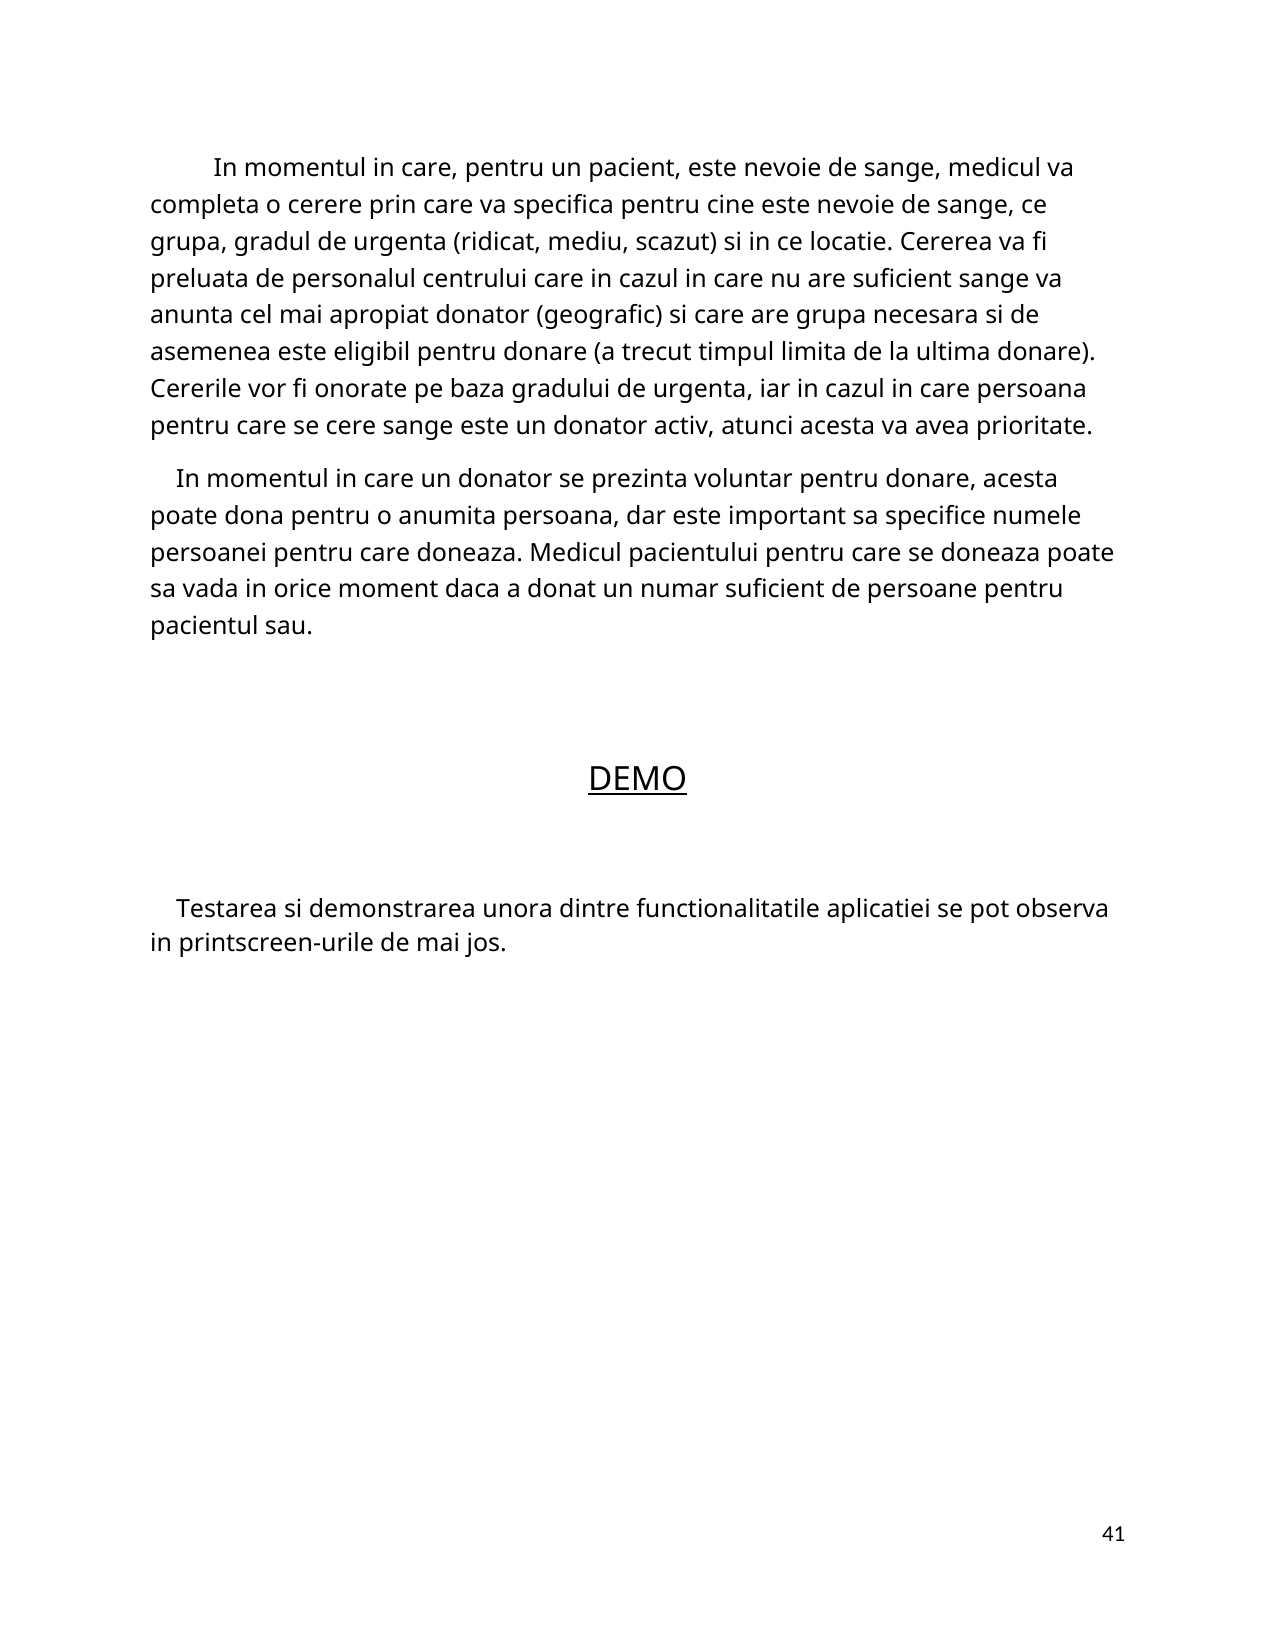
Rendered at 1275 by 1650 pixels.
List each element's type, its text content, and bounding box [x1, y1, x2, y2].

text In momentul in care un donator se prezinta voluntar pentru donare, acesta poate dona pentru o anumita persoana, dar este important sa specifice numele persoanei pentru care doneaza. Medicul pacientului pentru care se doneaza poate sa vada in orice moment daca a donat un numar suficient de persoane pentru pacientul sau. [150, 461, 1125, 642]
text Testarea si demonstrarea unora dintre functionalitatile aplicatiei se pot observa in printscreen-urile de mai jos. [150, 891, 1125, 959]
text DEMO [150, 754, 1125, 800]
text In momentul in care, pentru un pacient, este nevoie de sange, medicul va completa o cerere prin care va specifica pentru cine este nevoie de sange, ce grupa, gradul de urgenta (ridicat, mediu, scazut) si in ce locatie. Cererea va fi preluata de personalul centrului care in cazul in care nu are suficient sange va anunta cel mai apropiat donator (geografic) si care are grupa necesara si de asemenea este eligibil pentru donare (a trecut timpul limita de la ultima donare). Cererile vor fi onorate pe baza gradului de urgenta, iar in cazul in care persoana pentru care se cere sange este un donator activ, atunci acesta va avea prioritate. [150, 150, 1125, 441]
